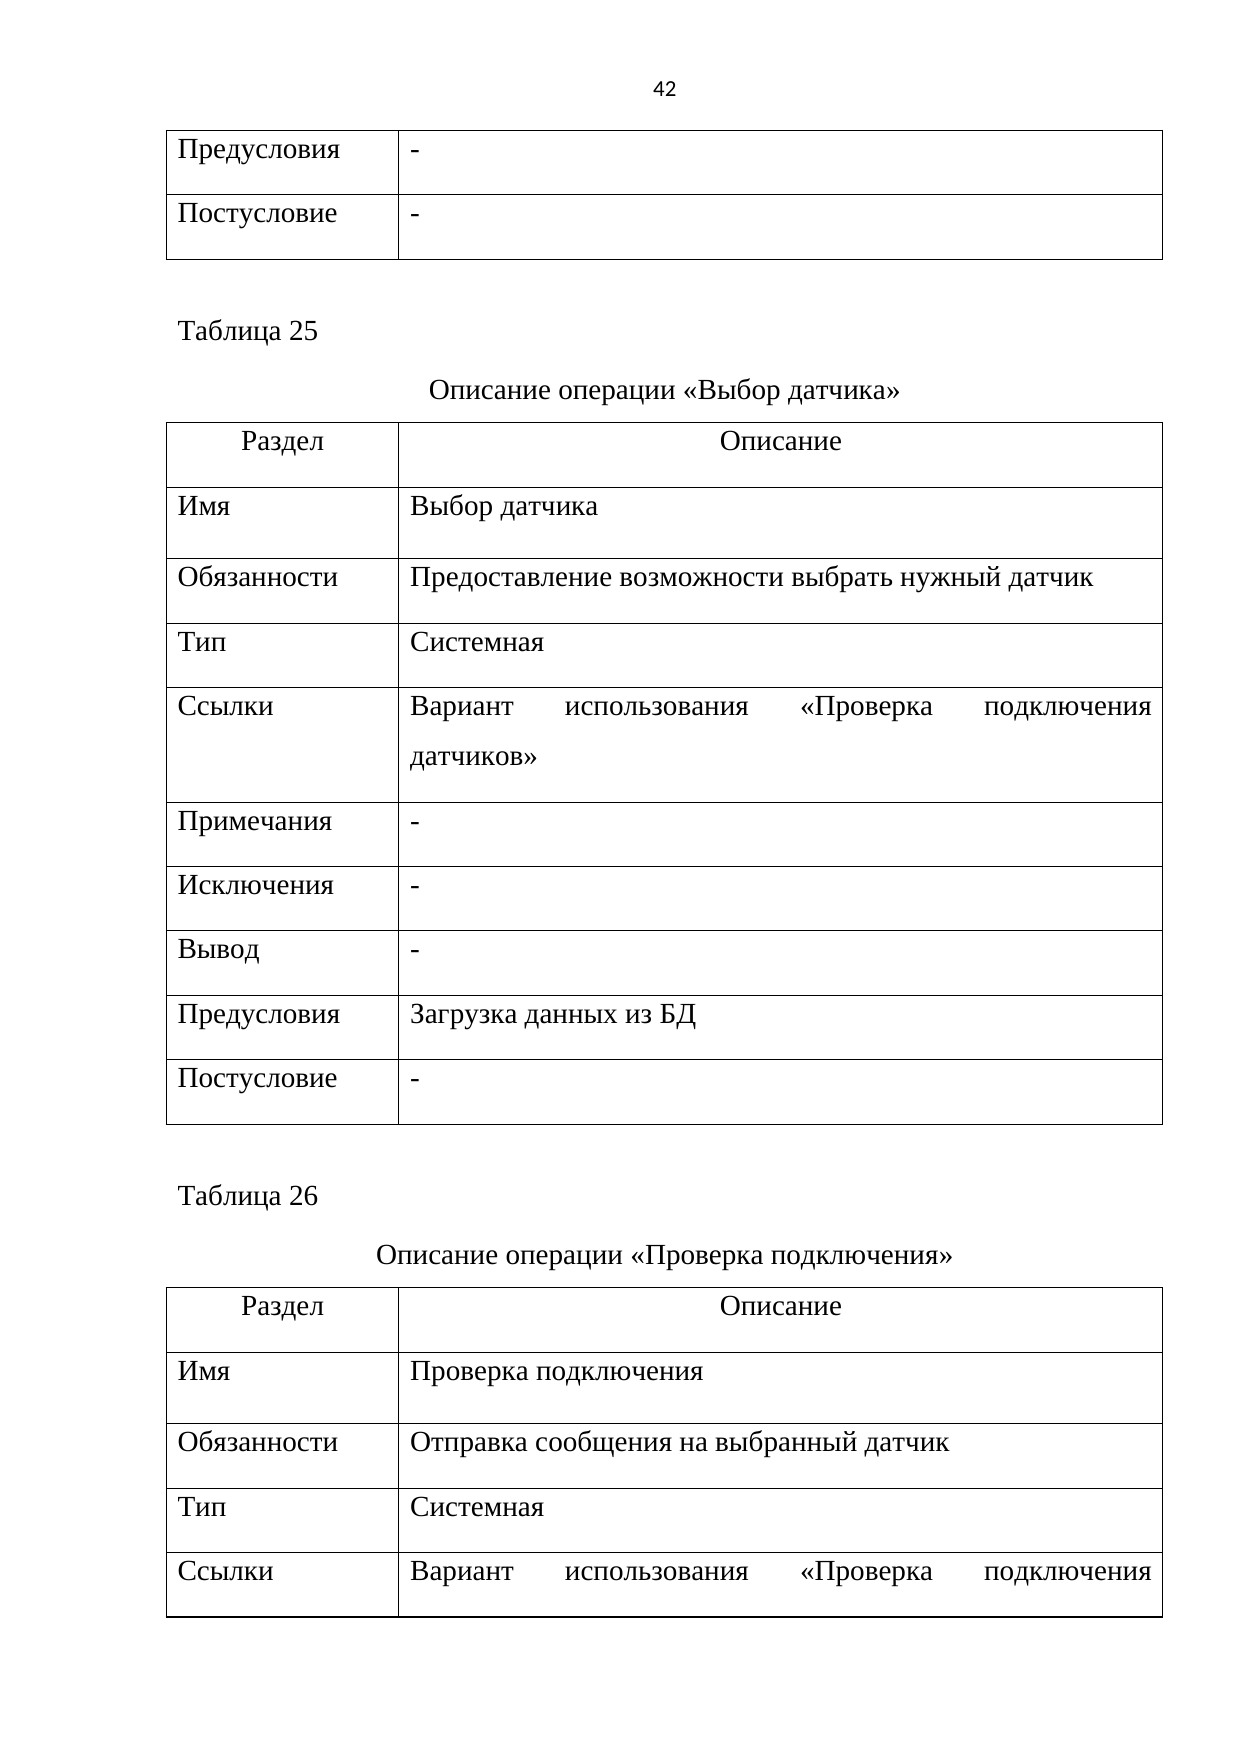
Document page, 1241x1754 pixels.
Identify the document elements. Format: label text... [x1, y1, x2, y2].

table_cell - [399, 931, 1162, 995]
text Таблица 26 [177, 1178, 1152, 1211]
table_cell Обязанности [167, 559, 398, 623]
table_cell Примечания [167, 803, 398, 866]
table_cell - [399, 803, 1162, 866]
table_cell Постусловие [167, 195, 398, 258]
table_cell Вариант использования «Проверка подключения датчиков» [399, 688, 1162, 802]
table_cell Загрузка данных из БД [399, 996, 1162, 1059]
table_cell Вывод [167, 931, 398, 995]
text Описание операции «Выбор датчика» [177, 372, 1152, 406]
table_cell - [399, 195, 1162, 258]
table_cell Предусловия [167, 996, 398, 1059]
text Таблица 25 [177, 313, 1152, 346]
table_cell Тип [167, 624, 398, 687]
table_cell Ссылки [167, 1553, 398, 1616]
table_header Раздел [167, 423, 398, 487]
table_cell Постусловие [167, 1060, 398, 1123]
table_header Описание [399, 423, 1162, 487]
table_cell Проверка подключения [399, 1353, 1162, 1423]
table_cell - [399, 1060, 1162, 1123]
text Описание операции «Проверка подключения» [177, 1237, 1152, 1271]
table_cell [399, 1553, 1162, 1616]
table_cell - [399, 867, 1162, 930]
table_cell Имя [167, 488, 398, 558]
table_cell Системная [399, 1489, 1162, 1552]
table_cell Исключения [167, 867, 398, 930]
table_cell Отправка сообщения на выбранный датчик [399, 1424, 1162, 1488]
table_cell Предоставление возможности выбрать нужный датчик [399, 559, 1162, 623]
table_cell Ссылки [167, 688, 398, 802]
table_cell Системная [399, 624, 1162, 687]
table_header Описание [399, 1288, 1162, 1352]
table_cell Выбор датчика [399, 488, 1162, 558]
table_cell Тип [167, 1489, 398, 1552]
table_cell - [399, 131, 1162, 194]
table_cell Имя [167, 1353, 398, 1423]
table_header Раздел [167, 1288, 398, 1352]
table_cell Предусловия [167, 131, 398, 194]
table_cell Обязанности [167, 1424, 398, 1488]
